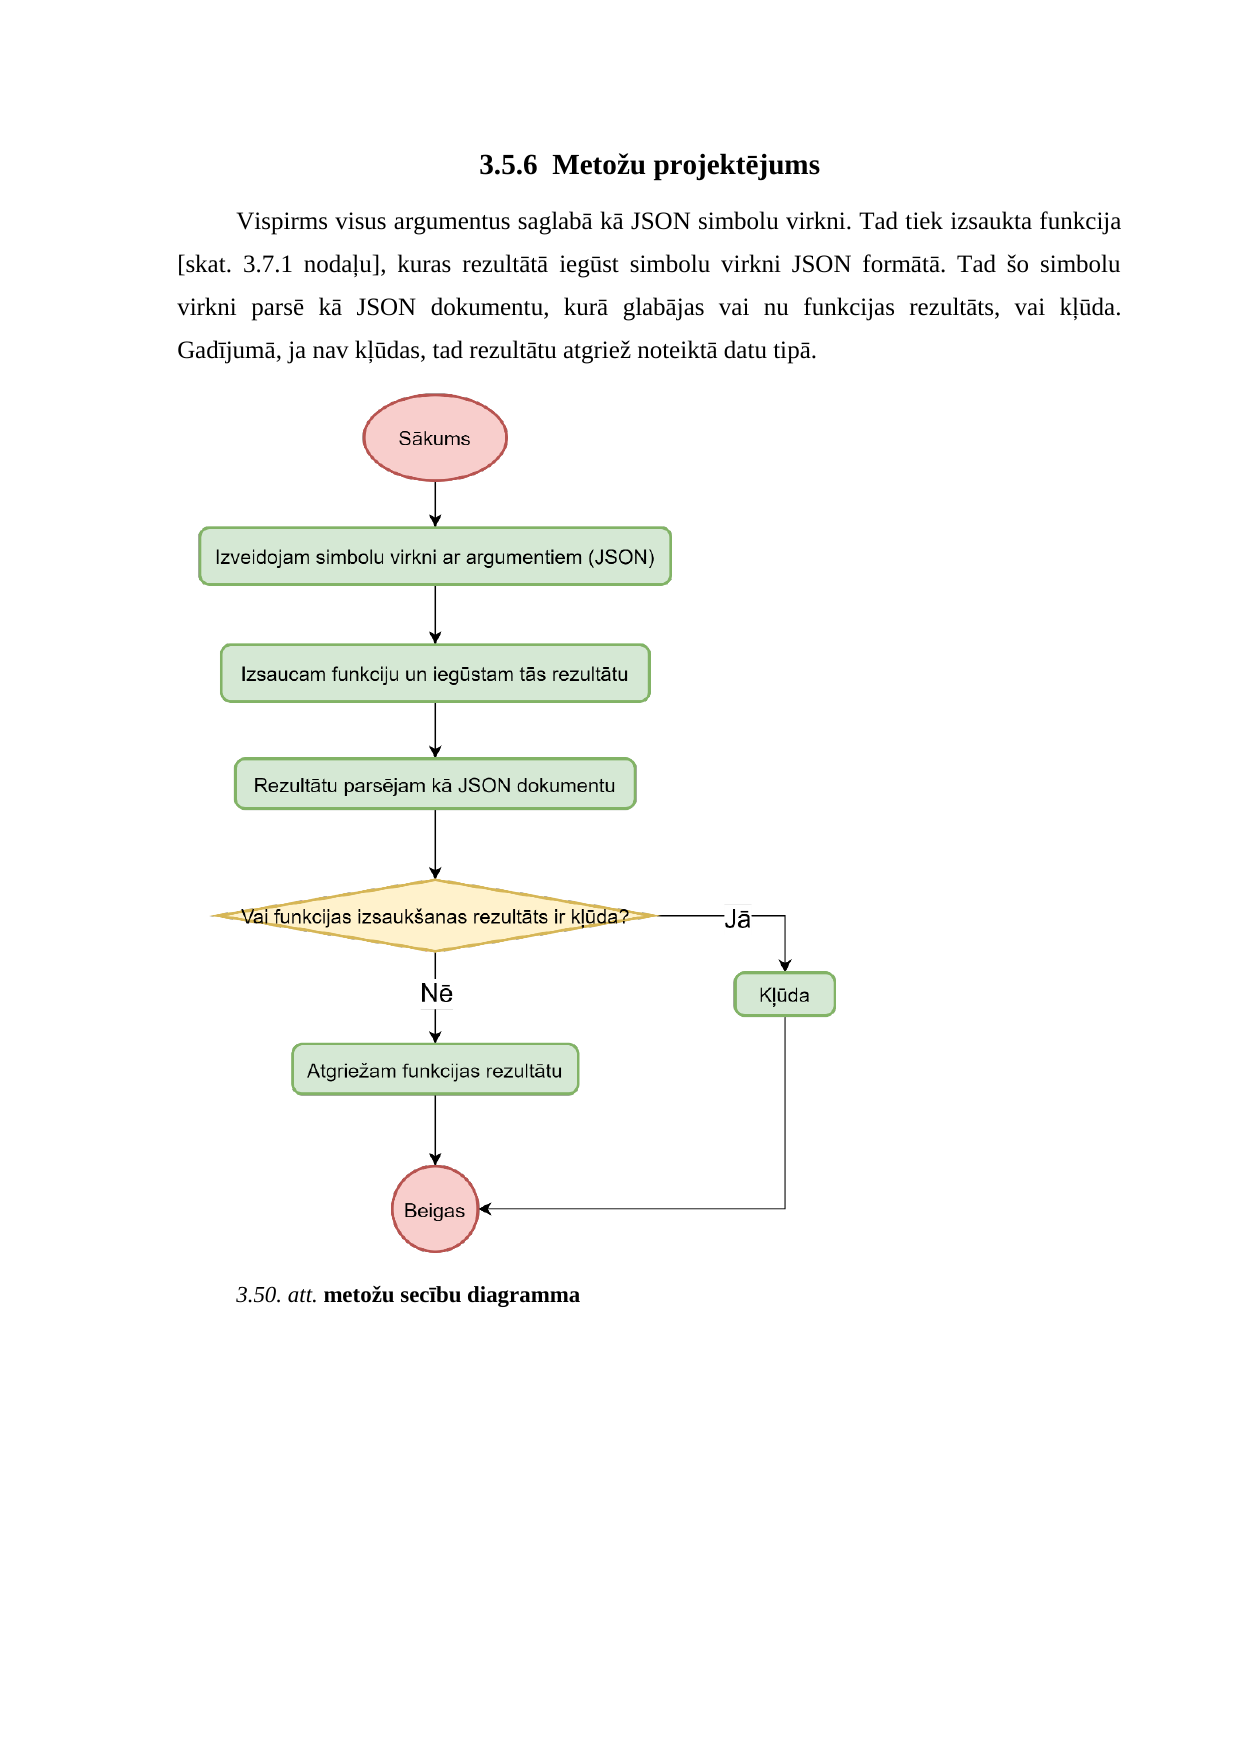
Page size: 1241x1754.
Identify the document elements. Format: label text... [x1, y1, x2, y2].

text Vispirms visus argumentus saglabā kā JSON simbolu virkni. Tad tiek izsaukta funkcija [skat. 3.7.1 nodaļu], kuras rezultātā iegūst simbolu virkni JSON formātā. Tad šo simbolu virkni parsē kā JSON dokumentu, kurā glabājas vai nu funkcijas rezultāts, vai kļūda. Gadījumā, ja nav kļūdas, tad rezultātu atgriež noteiktā datu tipā. [177, 206, 1122, 364]
picture [183, 378, 851, 1267]
subtitle 3.5.6 Metožu projektējums [177, 147, 1122, 181]
text 3.50. att. metožu secību diagramma [177, 1281, 1122, 1307]
